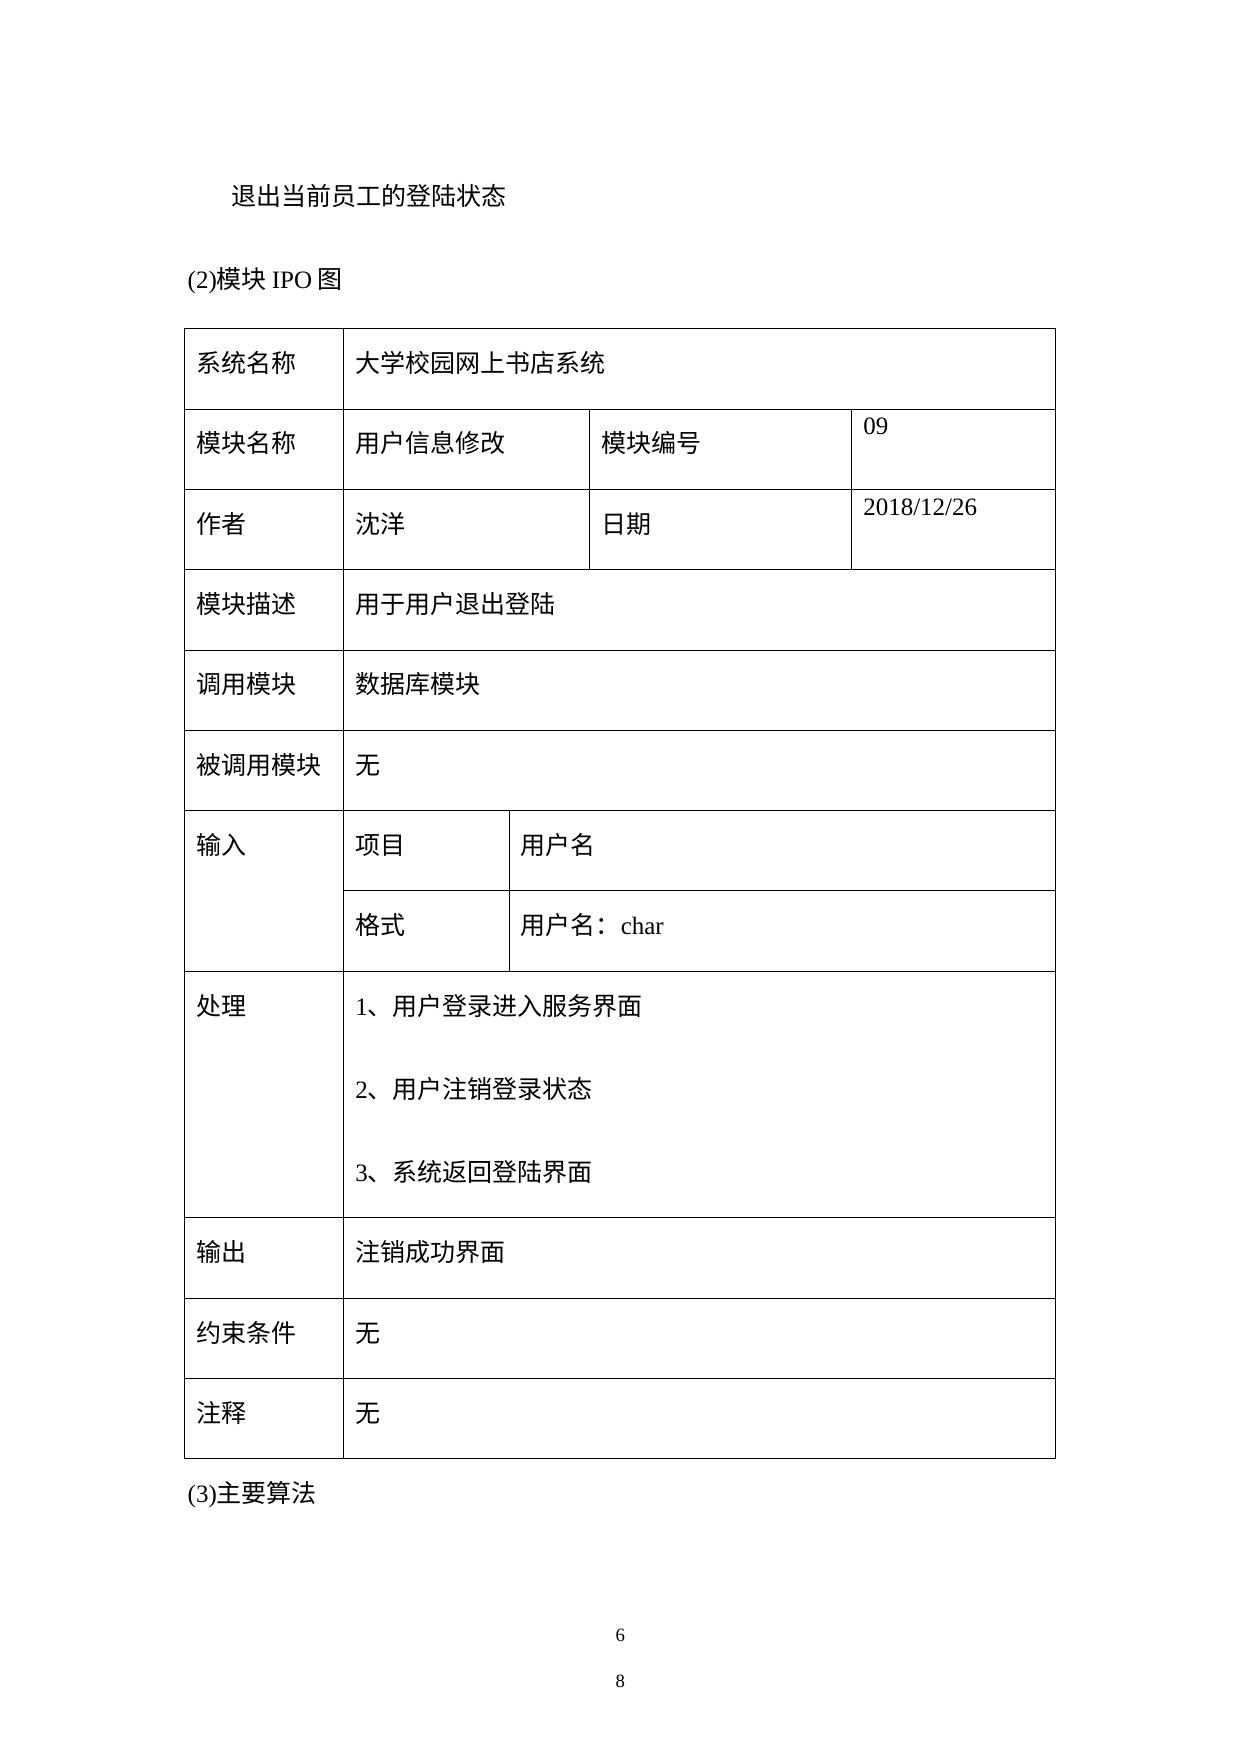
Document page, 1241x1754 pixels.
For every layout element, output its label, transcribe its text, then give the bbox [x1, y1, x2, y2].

text (2)模块IPO图 [187, 245, 1053, 310]
text 退出当前员工的登陆状态 [187, 162, 1053, 227]
table_cell 调用模块 [185, 651, 343, 730]
table_cell 模块名称 [185, 410, 343, 489]
table_cell 用于用户退出登陆 [344, 570, 1055, 649]
table_cell 沈洋 [344, 490, 589, 569]
table_cell 1、用户登录进入服务界面 2、用户注销登录状态 3、系统返回登陆界面 [344, 972, 1055, 1217]
table_cell 无 [344, 1299, 1055, 1378]
table_cell 项目 [344, 811, 509, 890]
table_cell 用户名 [510, 811, 1055, 890]
table_cell 用户信息修改 [344, 410, 589, 489]
table_cell 被调用模块 [185, 731, 343, 810]
table_cell 2018/12/26 [852, 490, 1055, 569]
table_cell 无 [344, 731, 1055, 810]
table_cell 处理 [185, 972, 343, 1217]
table_cell 作者 [185, 490, 343, 569]
table_header 大学校园网上书店系统 [344, 329, 1055, 408]
table_cell 输出 [185, 1218, 343, 1298]
table_cell 输入 [185, 811, 343, 971]
table_cell 注销成功界面 [344, 1218, 1055, 1298]
table_cell 注释 [185, 1379, 343, 1458]
table_cell 模块描述 [185, 570, 343, 649]
table_cell 用户名：char [510, 891, 1055, 971]
table_cell 无 [344, 1379, 1055, 1458]
table_cell 09 [852, 410, 1055, 489]
table_cell 数据库模块 [344, 651, 1055, 730]
table_cell 格式 [344, 891, 509, 971]
table_cell 日期 [590, 490, 851, 569]
table_cell 约束条件 [185, 1299, 343, 1378]
table_header 系统名称 [185, 329, 343, 408]
table_cell 模块编号 [590, 410, 851, 489]
text (3)主要算法 [187, 1459, 1053, 1524]
